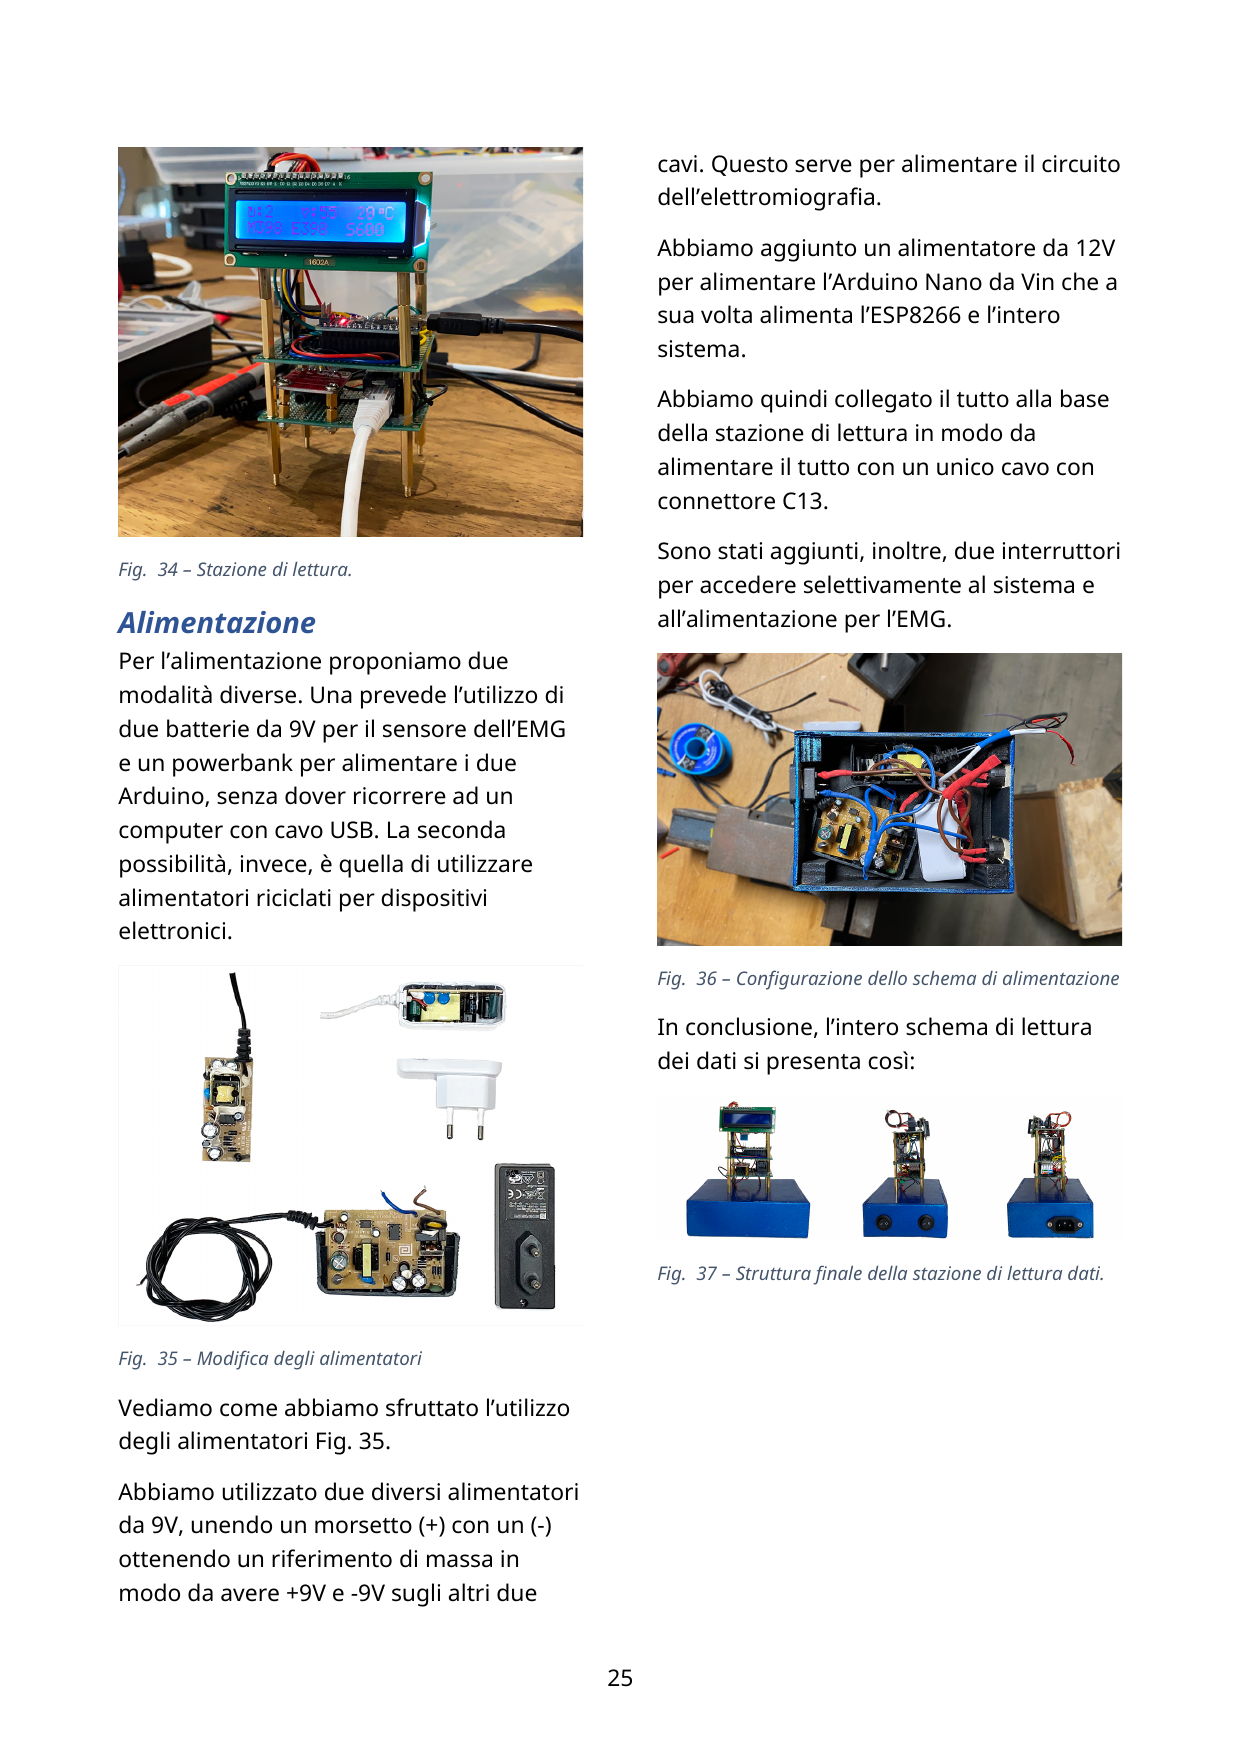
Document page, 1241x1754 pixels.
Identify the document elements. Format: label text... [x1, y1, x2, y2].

text Vediamo come abbiamo sfruttato l’utilizzo degli alimentatori Fig. 35. [118, 1392, 583, 1457]
text In conclusione, l’intero schema di lettura dei dati si presenta così: [657, 1011, 1122, 1076]
text Fig. 36 – Configurazione dello schema di alimentazione [657, 965, 1122, 990]
subtitle Alimentazione [118, 602, 583, 642]
text Abbiamo aggiunto un alimentatore da 12V per alimentare l’Arduino Nano da Vin che a sua volta alimenta l’ESP8266 e l’intero sistema. [657, 232, 1122, 364]
text Abbiamo quindi collegato il tutto alla base della stazione di lettura in modo da alimentare il tutto con un unico cavo con connettore C13. [657, 383, 1122, 516]
text Abbiamo utilizzato due diversi alimentatori da 9V, unendo un morsetto (+) con un (-) ottenendo un riferimento di massa in modo da avere +9V e -9V sugli altri due cavi. Questo serve per alimentare il circuito dell’elettromiografia. [657, 148, 1122, 213]
text Sono stati aggiunti, inoltre, due interruttori per accedere selettivamente al sistema e all’alimentazione per l’EMG. [657, 535, 1122, 634]
text Per l’alimentazione proponiamo due modalità diverse. Una prevede l’utilizzo di due batterie da 9V per il sensore dell’EMG e un powerbank per alimentare i due Arduino, senza dover ricorrere ad un computer con cavo USB. La seconda possibilità, invece, è quella di utilizzare alimentatori riciclati per dispositivi elettronici. [118, 645, 583, 946]
text Abbiamo utilizzato due diversi alimentatori da 9V, unendo un morsetto (+) con un (-) ottenendo un riferimento di massa in modo da avere +9V e -9V sugli altri due cavi. Questo serve per alimentare il circuito dell’elettromiografia. [118, 1476, 583, 1608]
text Fig. 34 – Stazione di lettura. [118, 556, 583, 582]
text Fig. 37 – Struttura finale della stazione di lettura dati. [657, 1260, 1122, 1286]
text Fig. 35 – Modifica degli alimentatori [118, 1345, 583, 1371]
picture [118, 147, 584, 537]
picture [657, 1095, 1123, 1241]
picture [657, 653, 1123, 946]
picture [118, 965, 584, 1326]
